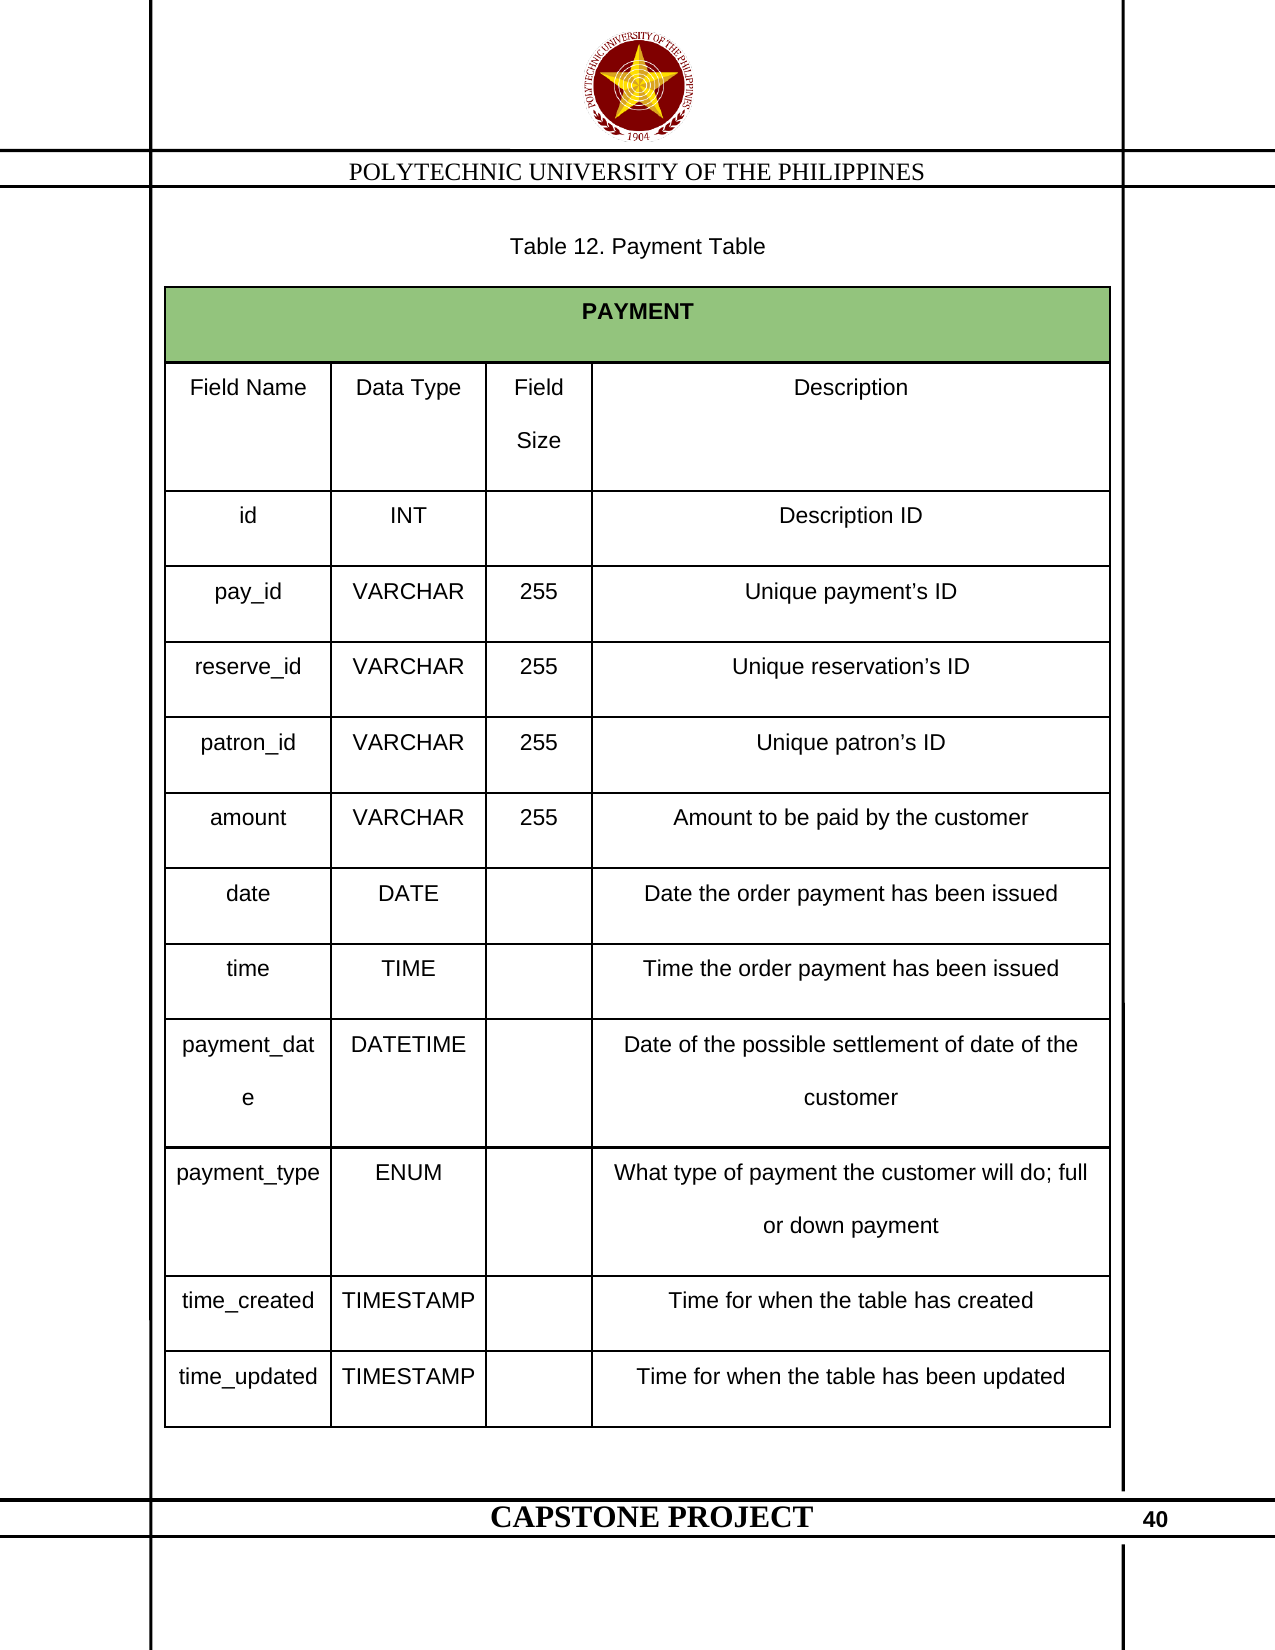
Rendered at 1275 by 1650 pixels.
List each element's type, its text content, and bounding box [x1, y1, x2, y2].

table_cell amount [166, 794, 330, 867]
table_cell [487, 869, 591, 943]
table_cell 255 [487, 794, 591, 867]
table_cell Description ID [593, 492, 1109, 565]
table_cell 255 [487, 643, 591, 716]
table_cell 255 [487, 718, 591, 792]
table_cell [487, 945, 591, 1018]
table_cell VARCHAR [332, 643, 485, 716]
table_cell Field Name [166, 364, 330, 489]
table_cell Data Type [332, 364, 485, 489]
table_cell Unique patron’s ID [593, 718, 1109, 792]
table_cell Field Size [487, 364, 591, 489]
table_cell DATETIME [332, 1020, 485, 1146]
table_cell What type of payment the customer will do; full or down payment [593, 1149, 1109, 1275]
table_cell pay_id [166, 567, 330, 641]
table_cell [487, 1277, 591, 1350]
table_cell VARCHAR [332, 567, 485, 641]
table_cell time_updated [166, 1352, 330, 1426]
table_cell Time the order payment has been issued [593, 945, 1109, 1018]
table_cell ENUM [332, 1149, 485, 1275]
table_cell VARCHAR [332, 794, 485, 867]
table_cell 255 [487, 567, 591, 641]
table_cell TIMESTAMP [332, 1352, 485, 1426]
picture [582, 31, 694, 142]
table_header PAYMENT [166, 288, 1109, 361]
table_cell TIMESTAMP [332, 1277, 485, 1350]
table_cell Date the order payment has been issued [593, 869, 1109, 943]
table_cell patron_id [166, 718, 330, 792]
table_cell Unique reservation’s ID [593, 643, 1109, 716]
table_cell [487, 1020, 591, 1146]
table_cell [487, 1149, 591, 1275]
table_cell payment_date [166, 1020, 330, 1146]
table_cell Time for when the table has created [593, 1277, 1109, 1350]
text Table 12. Payment Table [165, 233, 1110, 259]
table_cell time [166, 945, 330, 1018]
table_cell INT [332, 492, 485, 565]
table_cell Date of the possible settlement of date of the customer [593, 1020, 1109, 1146]
table_cell [487, 1352, 591, 1426]
table_cell reserve_id [166, 643, 330, 716]
table_cell Unique payment’s ID [593, 567, 1109, 641]
table_cell id [166, 492, 330, 565]
table_cell TIME [332, 945, 485, 1018]
table_cell VARCHAR [332, 718, 485, 792]
table_cell date [166, 869, 330, 943]
table_cell Amount to be paid by the customer [593, 794, 1109, 867]
table_cell payment_type [166, 1149, 330, 1275]
table_cell DATE [332, 869, 485, 943]
table_cell Time for when the table has been updated [593, 1352, 1109, 1426]
table_cell Description [593, 364, 1109, 489]
table_cell time_created [166, 1277, 330, 1350]
table_cell [487, 492, 591, 565]
